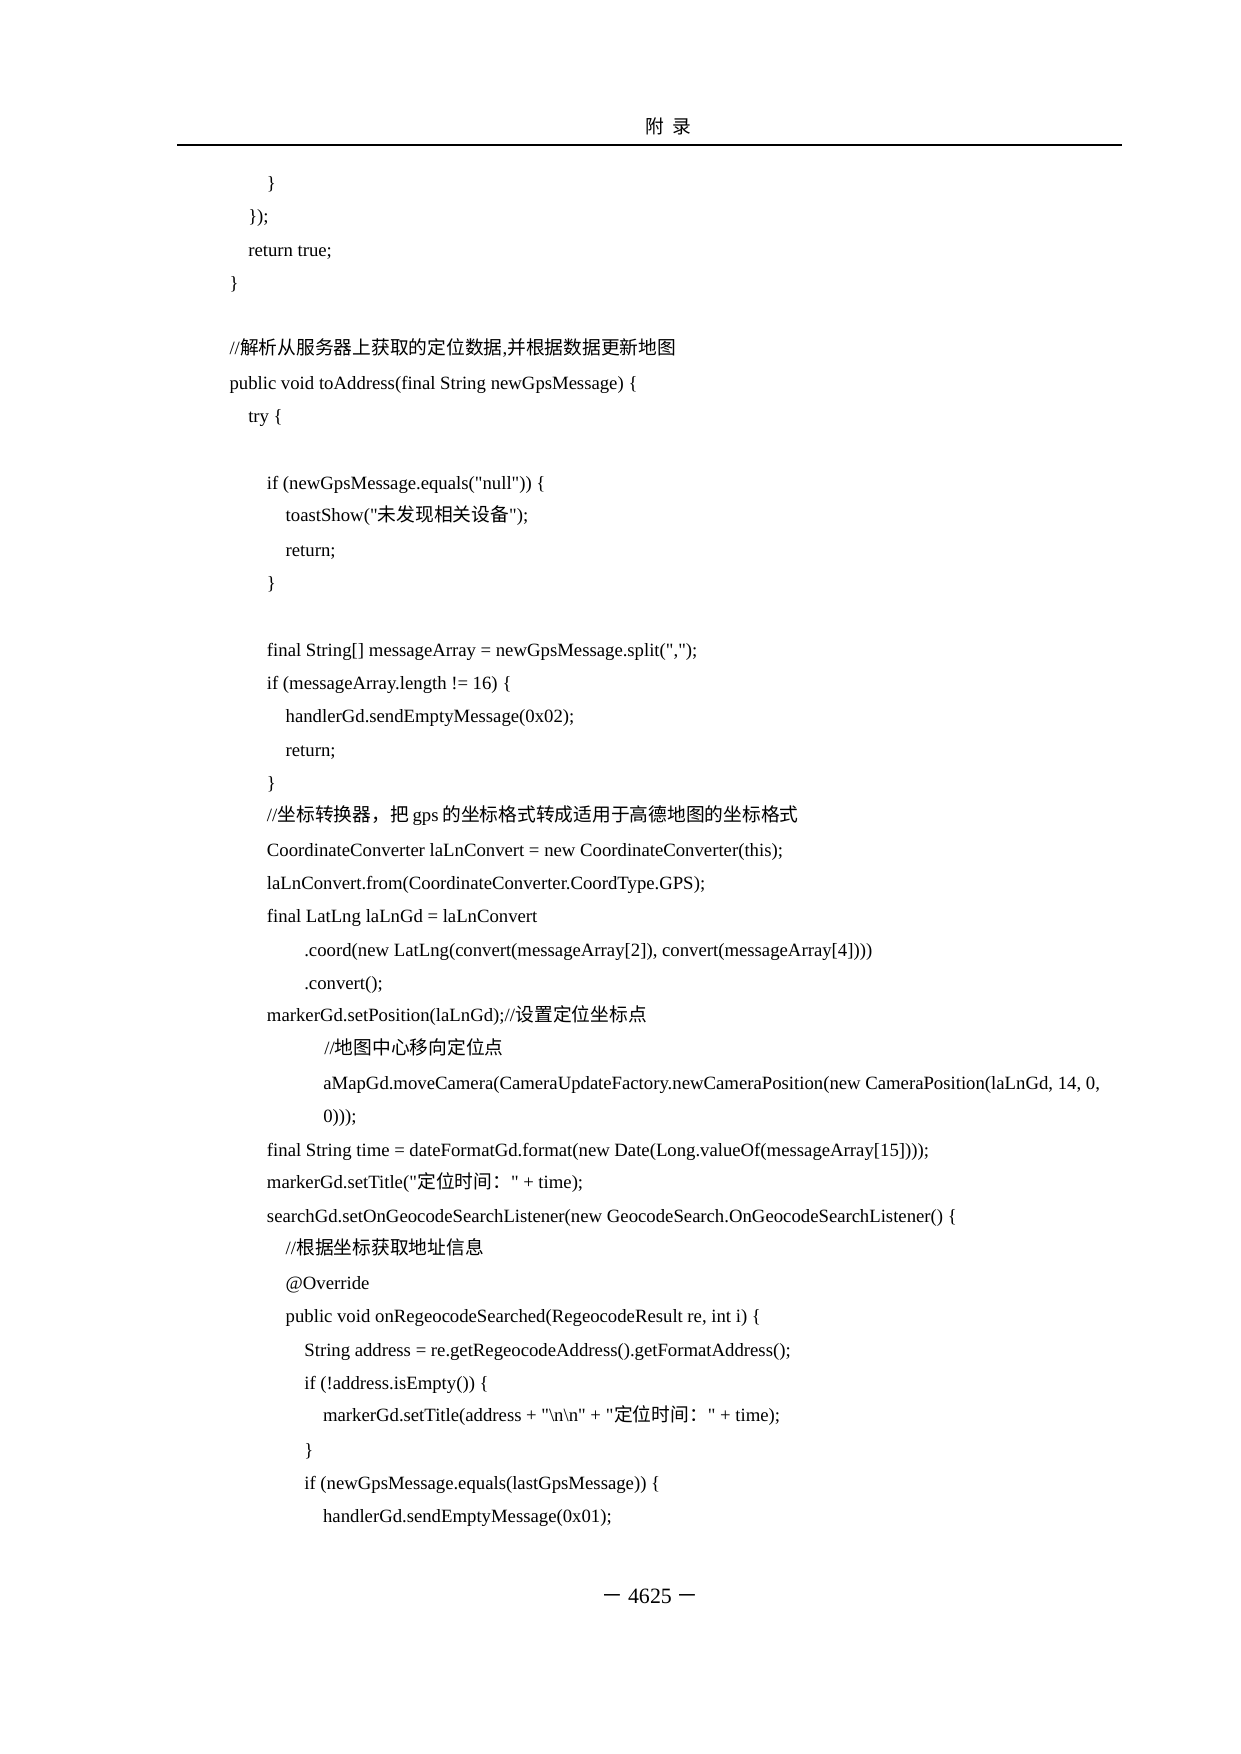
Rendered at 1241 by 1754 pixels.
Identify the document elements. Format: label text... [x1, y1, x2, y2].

text } [177, 1427, 1122, 1460]
text markerGd.setPosition(laLnGd);//设置定位坐标点 [177, 993, 1122, 1027]
text return true; [177, 227, 1122, 260]
text .coord(new LatLng(convert(messageArray[2]), convert(messageArray[4]))) [177, 927, 1122, 960]
text if (newGpsMessage.equals("null")) { [177, 460, 1122, 493]
text laLnConvert.from(CoordinateConverter.CoordType.GPS); [177, 860, 1122, 893]
text if (newGpsMessage.equals(lastGpsMessage)) { [177, 1460, 1122, 1493]
text //坐标转换器，把gps的坐标格式转成适用于高德地图的坐标格式 [177, 793, 1122, 827]
text }); [177, 193, 1122, 227]
text CoordinateConverter laLnConvert = new CoordinateConverter(this); [177, 827, 1122, 860]
text markerGd.setTitle("定位时间：" + time); [177, 1160, 1122, 1193]
text return; [177, 527, 1122, 560]
text //解析从服务器上获取的定位数据,并根据数据更新地图 [177, 327, 1122, 360]
text aMapGd.moveCamera(CameraUpdateFactory.newCameraPosition(new CameraPosition(laLnGd, 14, 0, 0))); [323, 1060, 1122, 1127]
text if (!address.isEmpty()) { [177, 1360, 1122, 1393]
text final String time = dateFormatGd.format(new Date(Long.valueOf(messageArray[15]))); [177, 1127, 1122, 1160]
text .convert(); [177, 960, 1122, 993]
text } [177, 760, 1122, 793]
text if (messageArray.length != 16) { [177, 660, 1122, 693]
text handlerGd.sendEmptyMessage(0x02); [177, 693, 1122, 727]
text } [177, 160, 1122, 193]
text public void toAddress(final String newGpsMessage) { [177, 360, 1122, 393]
text } [177, 260, 1122, 293]
text //地图中心移向定位点 [221, 1027, 1122, 1060]
text //根据坐标获取地址信息 [177, 1227, 1122, 1260]
text try { [177, 393, 1122, 427]
text } [177, 560, 1122, 593]
text final String[] messageArray = newGpsMessage.split(","); [177, 627, 1122, 660]
text @Override [177, 1260, 1122, 1293]
text String address = re.getRegeocodeAddress().getFormatAddress(); [177, 1327, 1122, 1360]
text handlerGd.sendEmptyMessage(0x01); [177, 1493, 1122, 1527]
text searchGd.setOnGeocodeSearchListener(new GeocodeSearch.OnGeocodeSearchListener() { [177, 1193, 1122, 1227]
text public void onRegeocodeSearched(RegeocodeResult re, int i) { [177, 1293, 1122, 1327]
text markerGd.setTitle(address + "\n\n" + "定位时间：" + time); [177, 1393, 1122, 1427]
text toastShow("未发现相关设备"); [177, 493, 1122, 527]
text final LatLng laLnGd = laLnConvert [177, 893, 1122, 927]
text return; [177, 727, 1122, 760]
